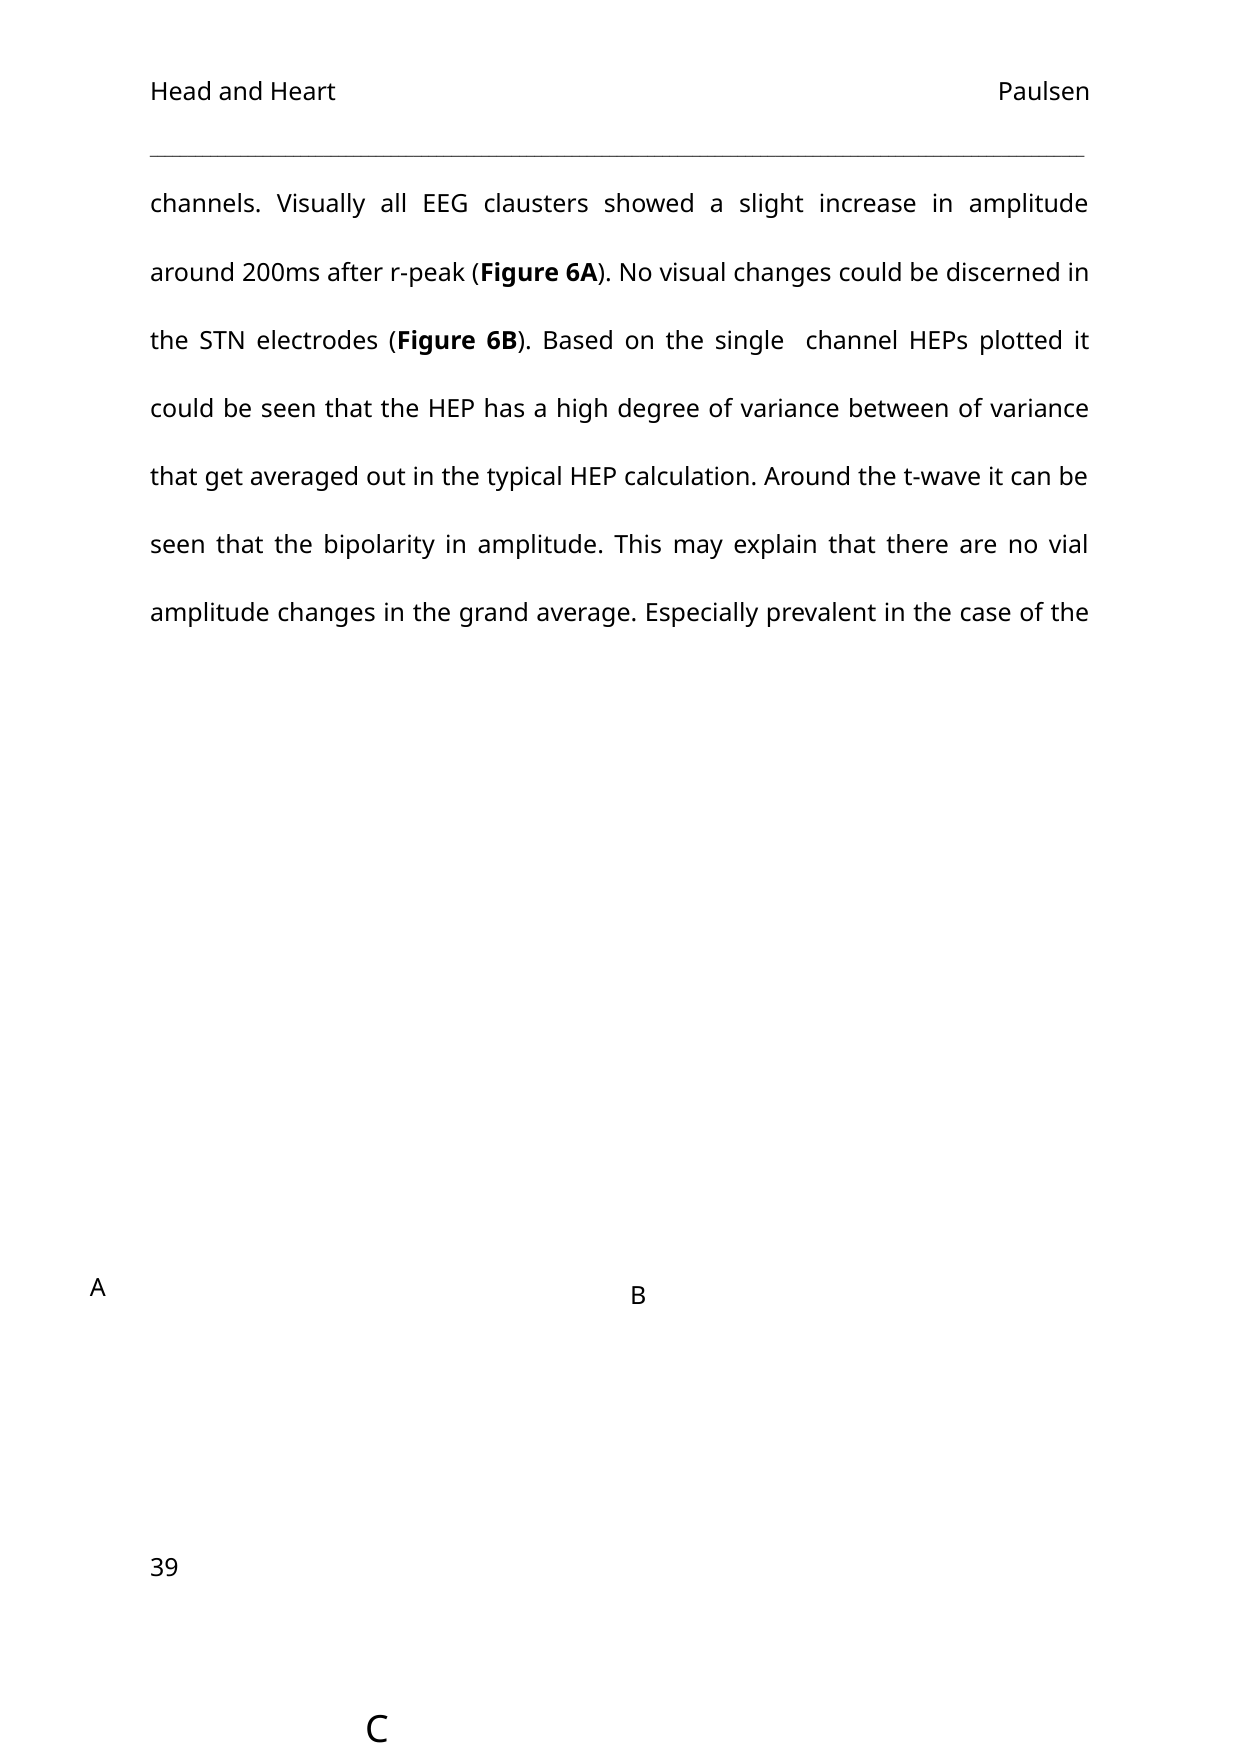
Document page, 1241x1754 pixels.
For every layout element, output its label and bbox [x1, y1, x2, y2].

text [150, 186, 1090, 629]
